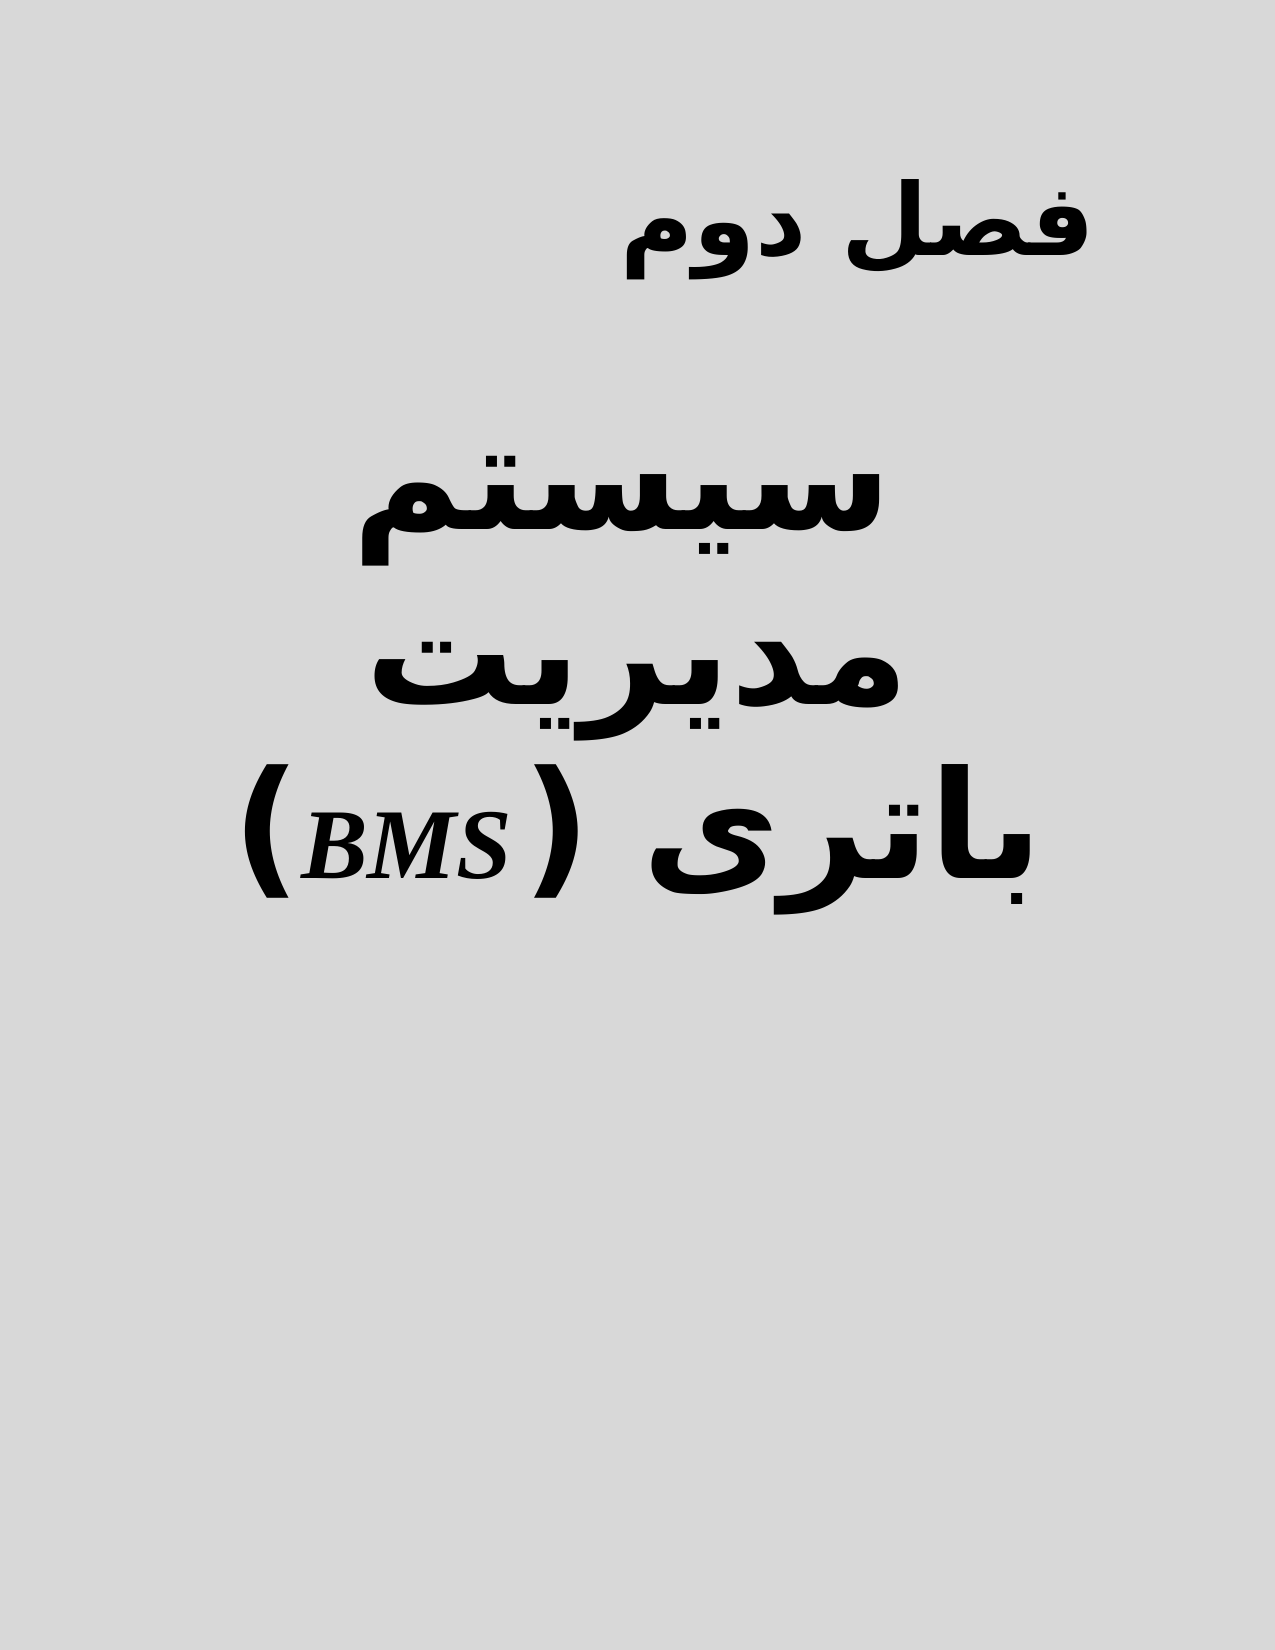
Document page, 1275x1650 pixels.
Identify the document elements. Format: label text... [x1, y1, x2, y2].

text فصل دوم [150, 162, 1125, 279]
text سیستم مدیریت باتری (BMS) [150, 390, 1125, 914]
